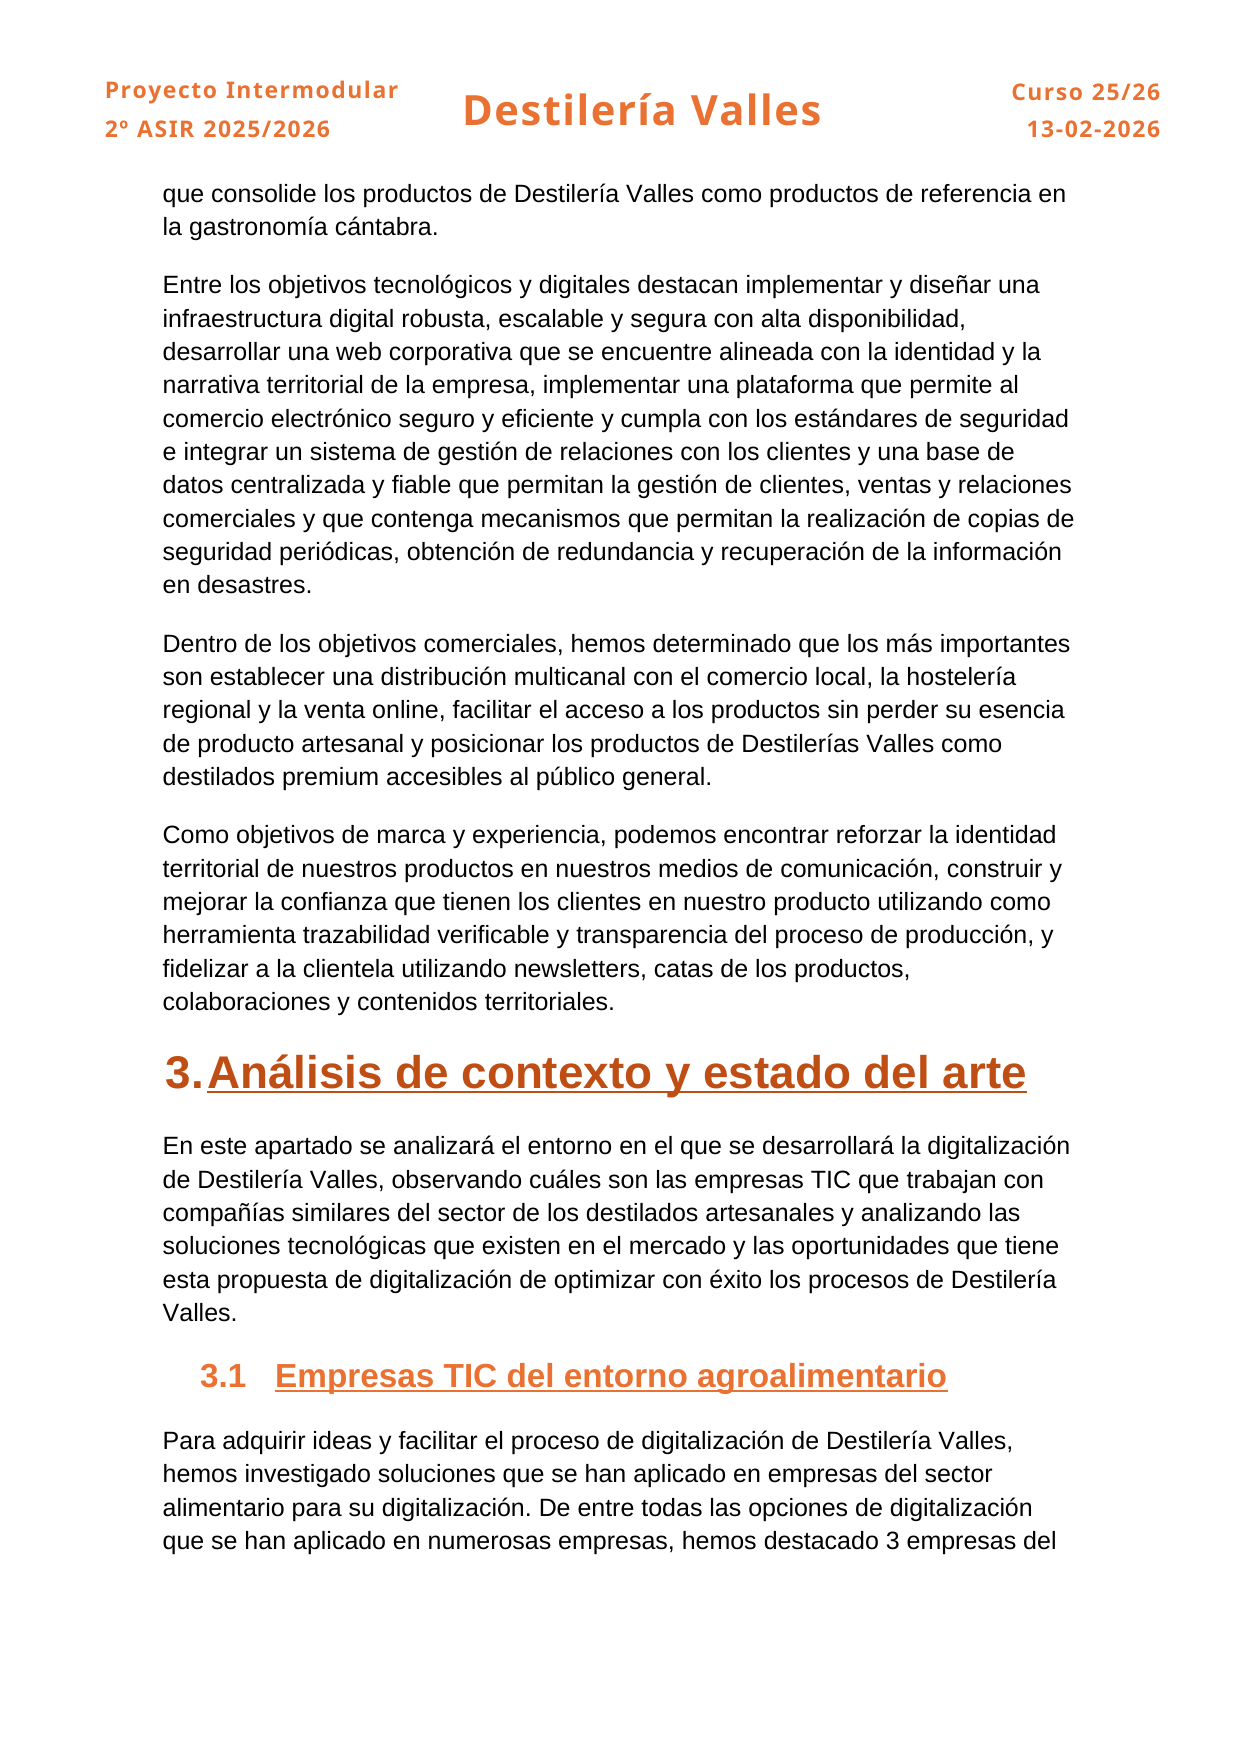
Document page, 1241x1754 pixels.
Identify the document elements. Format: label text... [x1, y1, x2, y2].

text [162, 1426, 1078, 1555]
text Entre los objetivos tecnológicos y digitales destacan implementar y diseñar una infraestructura digital robusta, escalable y segura con alta disponibilidad, desarrollar una web corporativa que se encuentre alineada con la identidad y la narrativa territorial de la empresa, implementar una plataforma que permite al comercio electrónico seguro y eficiente y cumpla con los estándares de seguridad e integrar un sistema de gestión de relaciones con los clientes y una base de datos centralizada y fiable que permitan la gestión de clientes, ventas y relaciones comerciales y que contenga mecanismos que permitan la realización de copias de seguridad periódicas, obtención de redundancia y recuperación de la información en desastres. [162, 270, 1078, 599]
text Como objetivos de marca y experiencia, podemos encontrar reforzar la identidad territorial de nuestros productos en nuestros medios de comunicación, construir y mejorar la confianza que tienen los clientes en nuestro producto utilizando como herramienta trazabilidad verificable y transparencia del proceso de producción, y fidelizar a la clientela utilizando newsletters, catas de los productos, colaboraciones y contenidos territoriales. [162, 820, 1078, 1016]
subtitle Empresas TIC del entorno agroalimentario [200, 1356, 1078, 1395]
text Dentro de los objetivos comerciales, hemos determinado que los más importantes son establecer una distribución multicanal con el comercio local, la hostelería regional y la venta online, facilitar el acceso a los productos sin perder su esencia de producto artesanal y posicionar los productos de Destilerías Valles como destilados premium accesibles al público general. [162, 629, 1078, 791]
text En este apartado se analizará el entorno en el que se desarrollará la digitalización de Destilería Valles, observando cuáles son las empresas TIC que trabajan con compañías similares del sector de los destilados artesanales y analizando las soluciones tecnológicas que existen en el mercado y las oportunidades que tiene esta propuesta de digitalización de optimizar con éxito los procesos de Destilería Valles. [162, 1131, 1078, 1327]
subtitle Análisis de contexto y estado del arte [166, 1045, 1078, 1098]
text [162, 179, 1078, 241]
